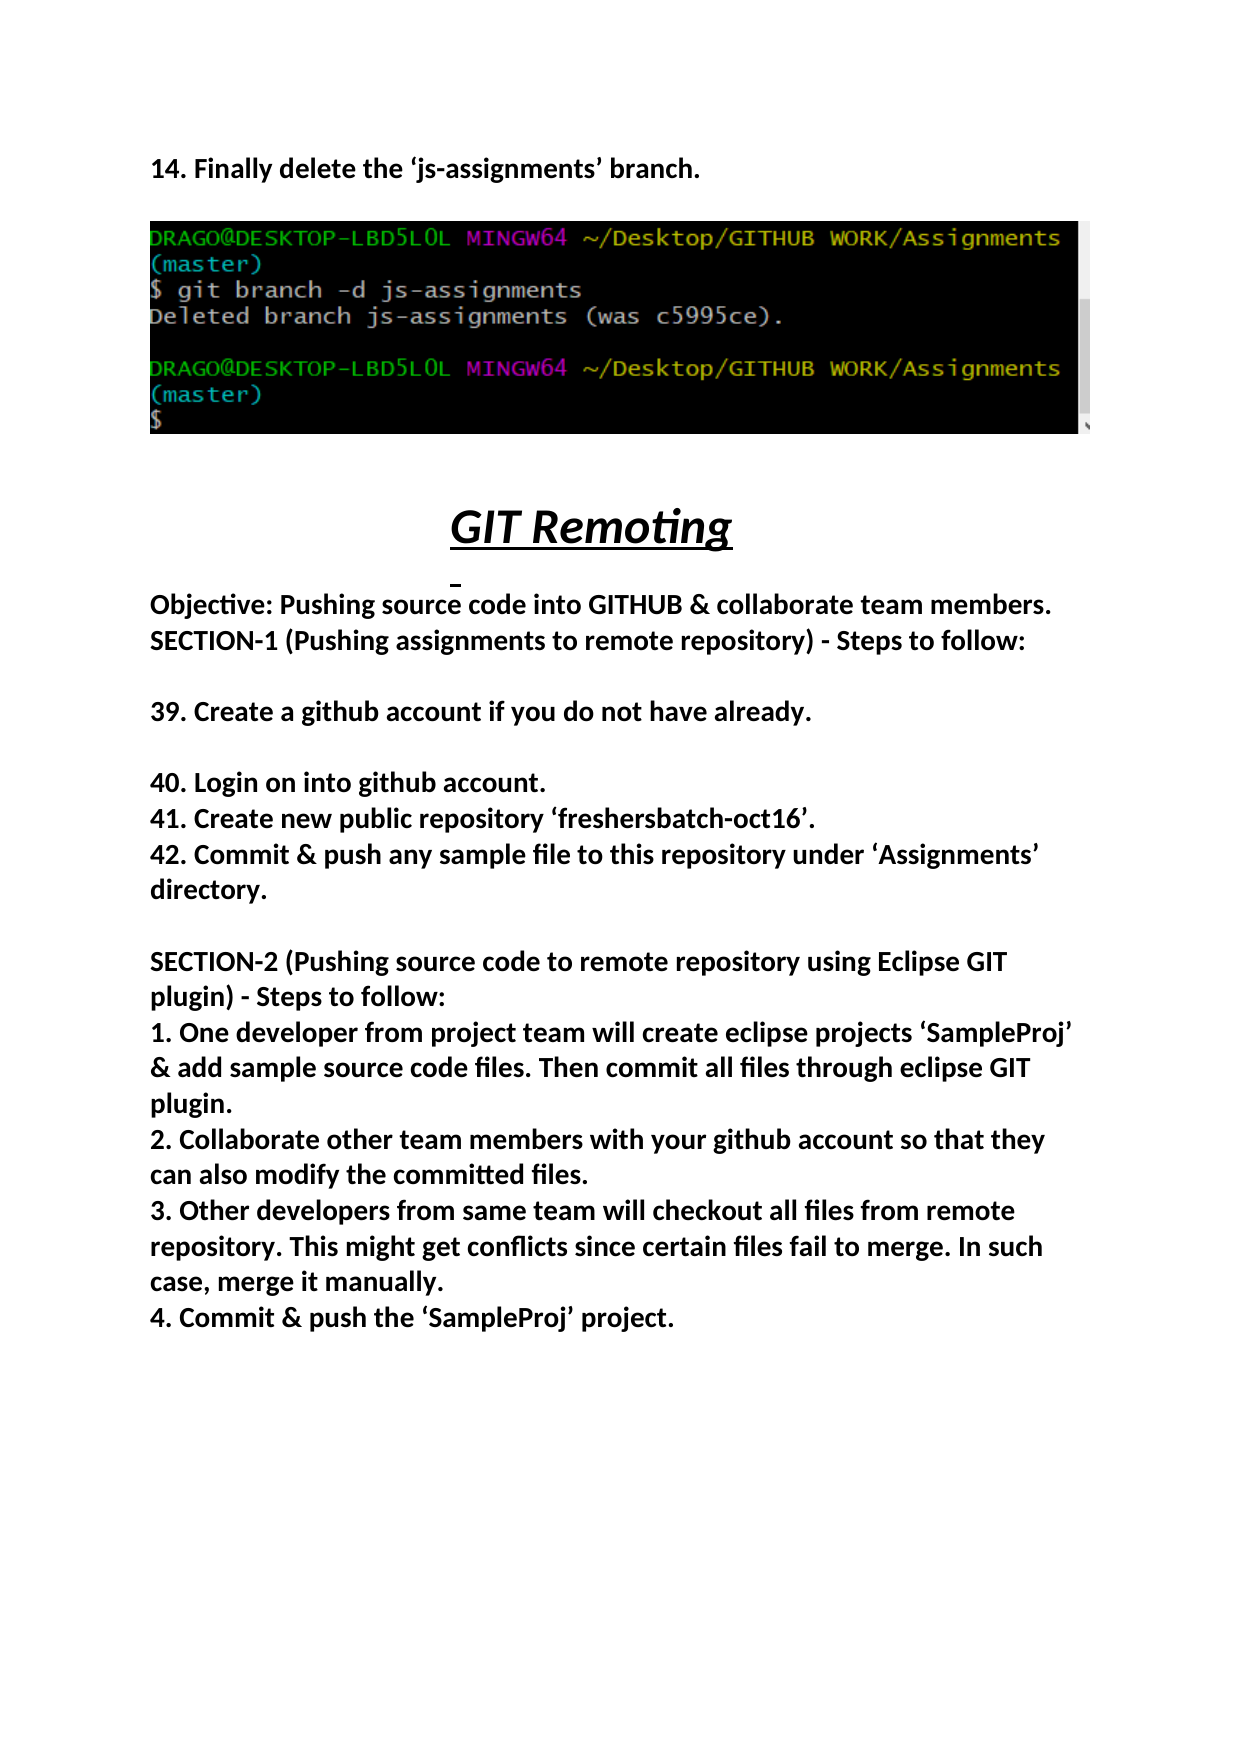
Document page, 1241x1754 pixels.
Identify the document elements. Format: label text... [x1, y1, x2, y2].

text 42. Commit & push any sample file to this repository under ‘Assignments’ directory. [150, 836, 1090, 907]
text Objective: Pushing source code into GITHUB & collaborate team members. [150, 586, 1090, 622]
text 41. Create new public repository ‘freshersbatch-oct16’. [150, 800, 1090, 836]
text 3. Other developers from same team will checkout all files from remote repository. This might get conflicts since certain files fail to merge. In such case, merge it manually. [150, 1192, 1090, 1299]
text 14. Finally delete the ‘js-assignments’ branch. [150, 150, 1090, 186]
text SECTION-2 (Pushing source code to remote repository using Eclipse GIT plugin) - Steps to follow: [150, 943, 1090, 1014]
text 1. One developer from project team will create eclipse projects ‘SampleProj’ & add sample source code files. Then commit all files through eclipse GIT plugin. [150, 1014, 1090, 1121]
text GIT Remoting [375, 495, 1090, 556]
text 4. Commit & push the ‘SampleProj’ project. [150, 1299, 1090, 1334]
text 40. Login on into github account. [150, 764, 1090, 800]
picture [150, 221, 1090, 434]
text 2. Collaborate other team members with your github account so that they can also modify the committed files. [150, 1121, 1090, 1192]
text SECTION-1 (Pushing assignments to remote repository) - Steps to follow: [150, 622, 1090, 658]
text 39. Create a github account if you do not have already. [150, 693, 1090, 729]
